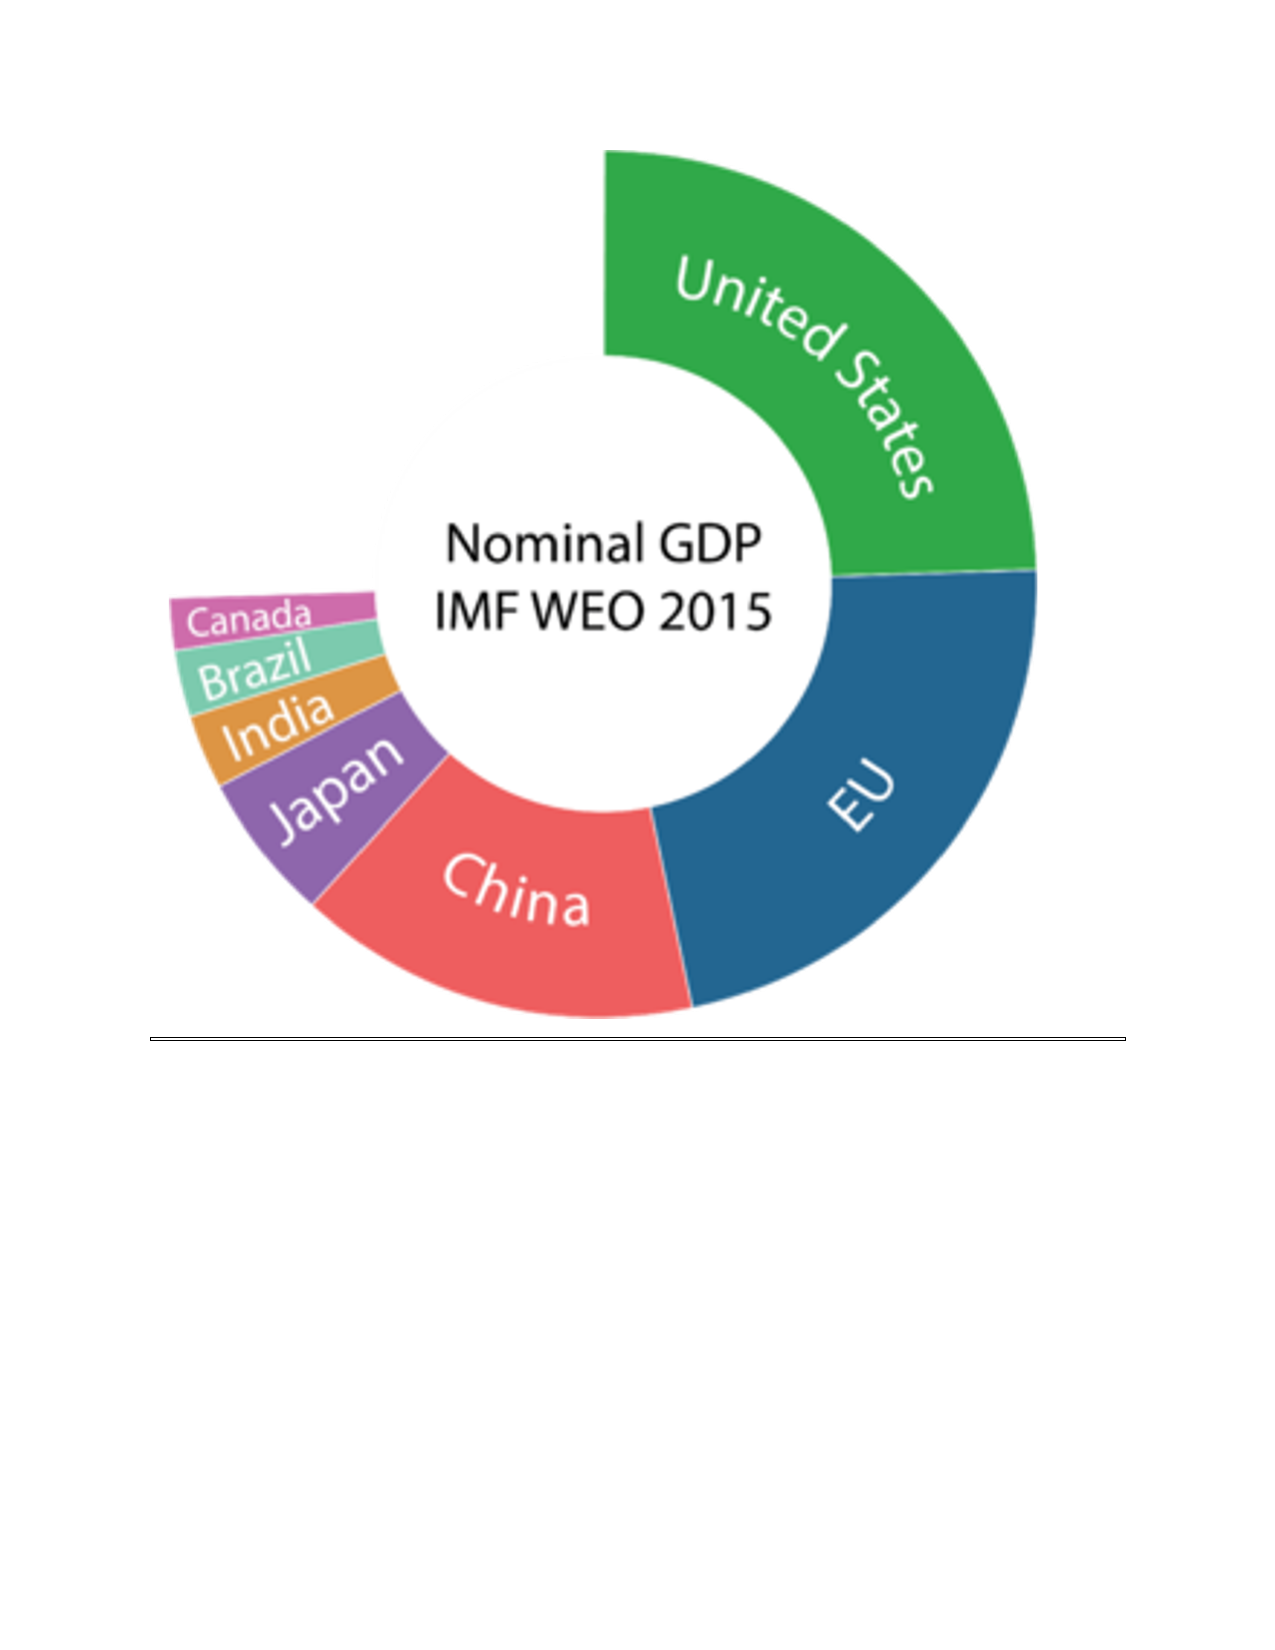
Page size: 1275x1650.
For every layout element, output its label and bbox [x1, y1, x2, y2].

picture [168, 150, 1038, 1019]
